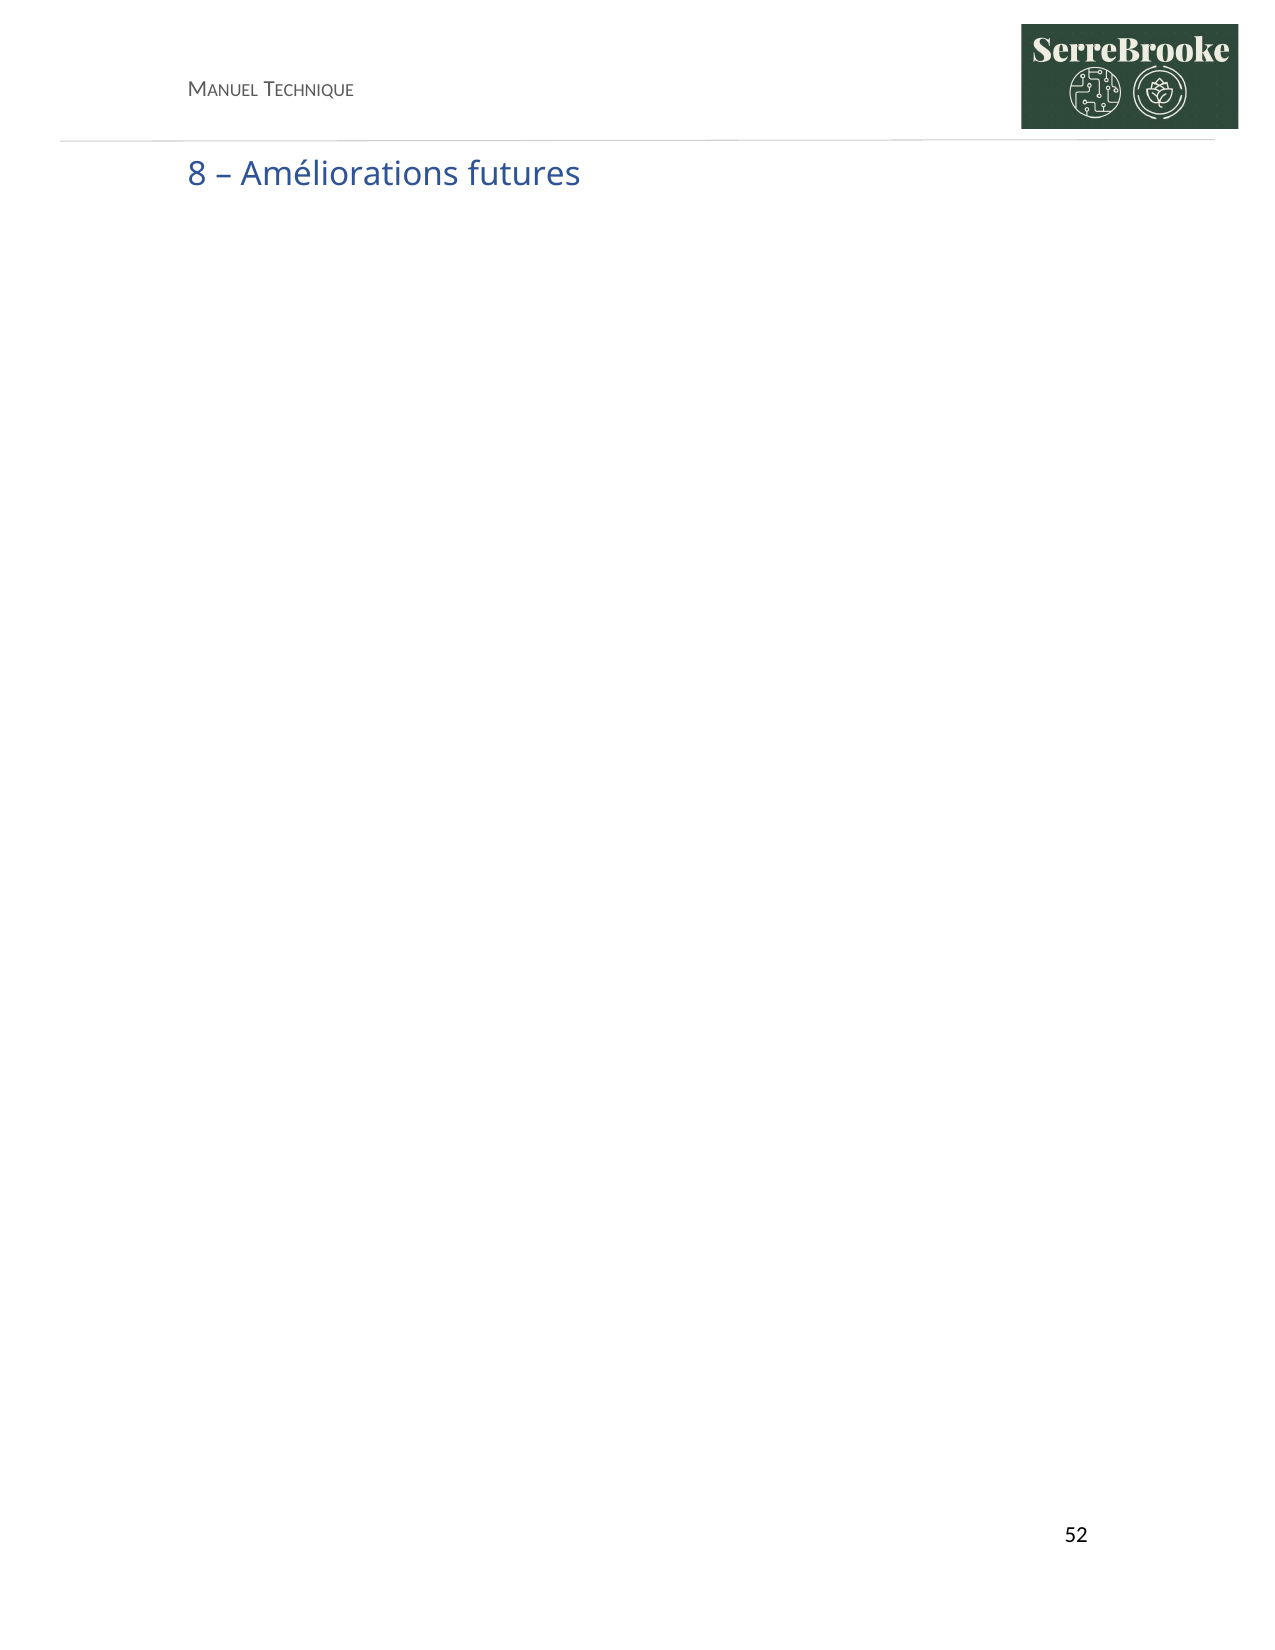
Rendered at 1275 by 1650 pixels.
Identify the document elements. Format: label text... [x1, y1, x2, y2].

picture [1021, 24, 1239, 129]
subtitle 8 – Améliorations futures [187, 150, 1087, 195]
